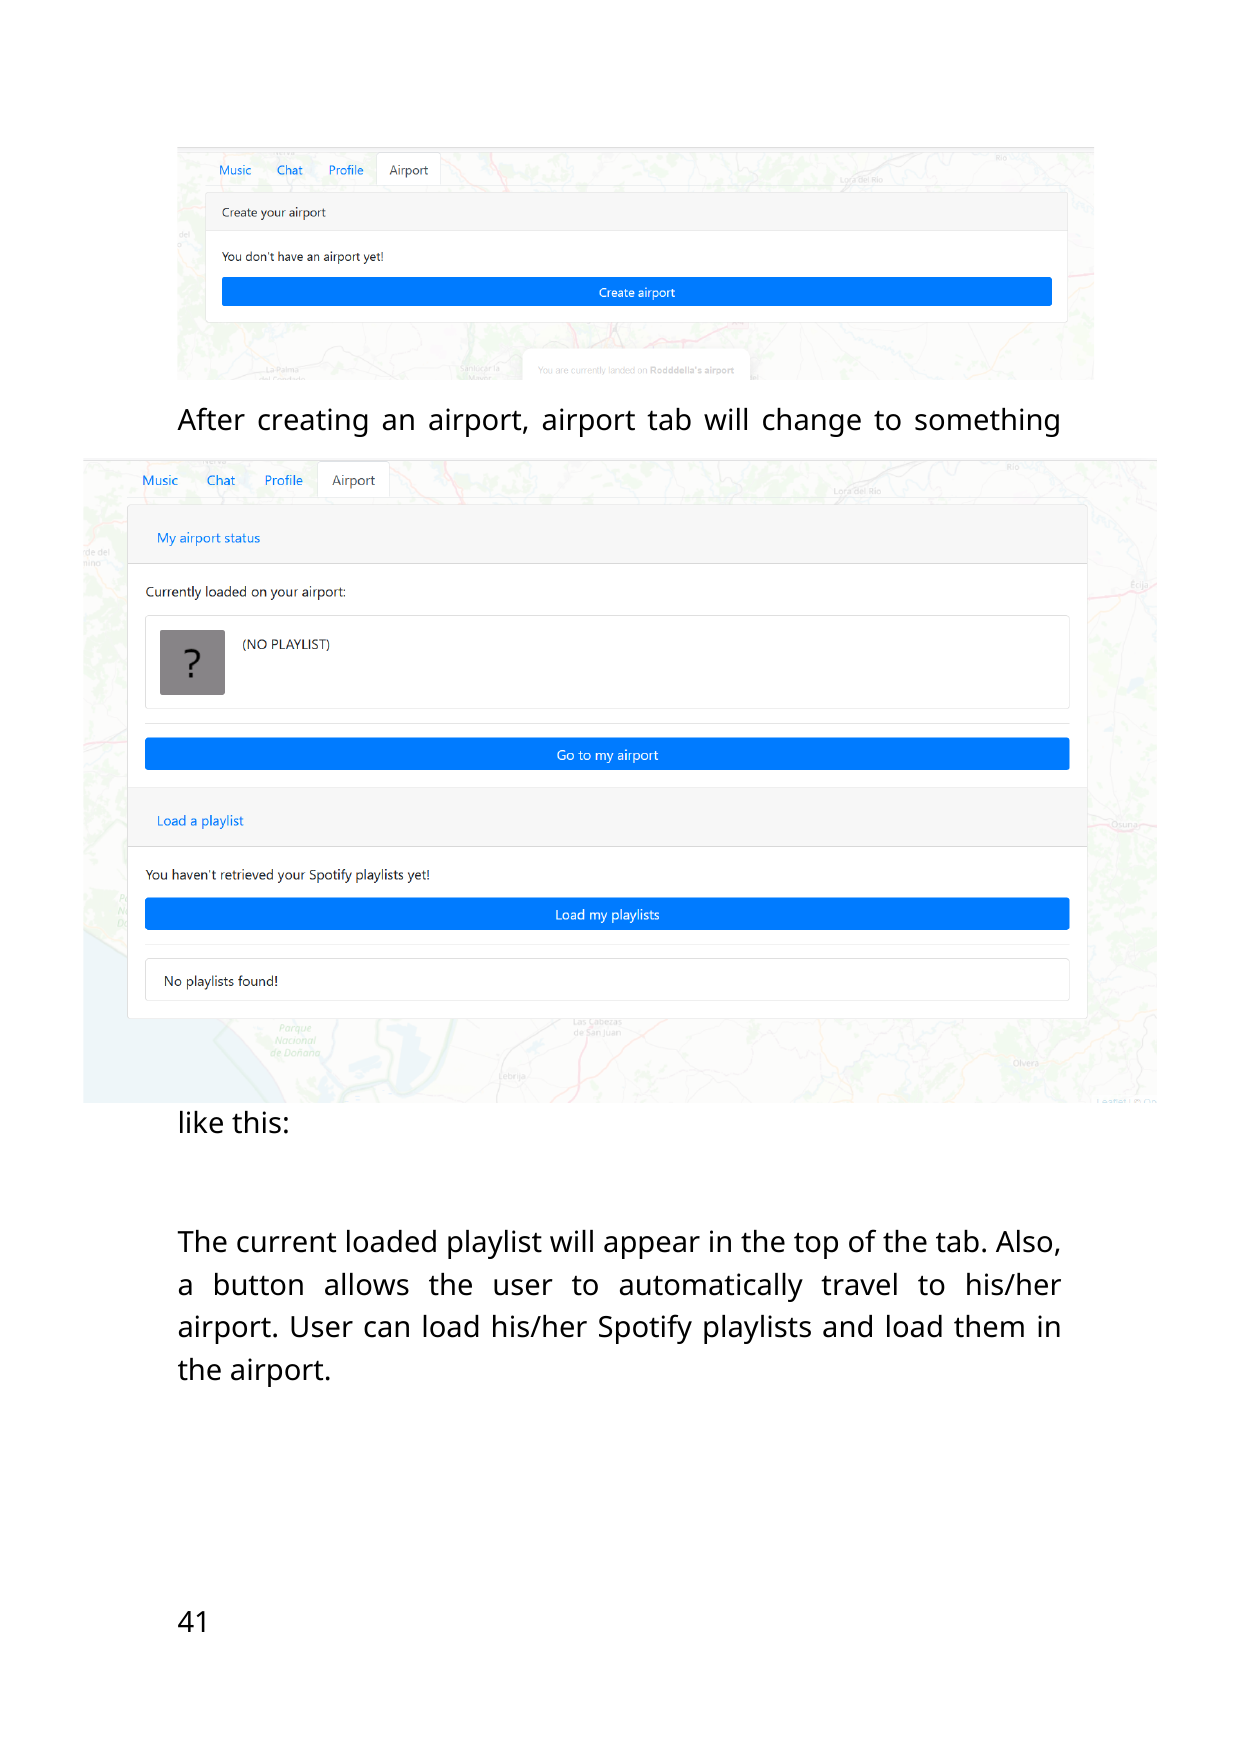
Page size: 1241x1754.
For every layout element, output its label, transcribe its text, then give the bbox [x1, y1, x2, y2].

picture [83, 458, 1157, 1103]
picture [177, 147, 1095, 380]
text The current loaded playlist will appear in the top of the tab. Also, a button allows the user to automatically travel to his/her airport. User can load his/her Spotify playlists and load them in the airport. [177, 1221, 1063, 1389]
text After creating an airport, airport tab will change to something like this: [177, 400, 1063, 458]
text After creating an airport, airport tab will change to something like this: [177, 1103, 1063, 1142]
